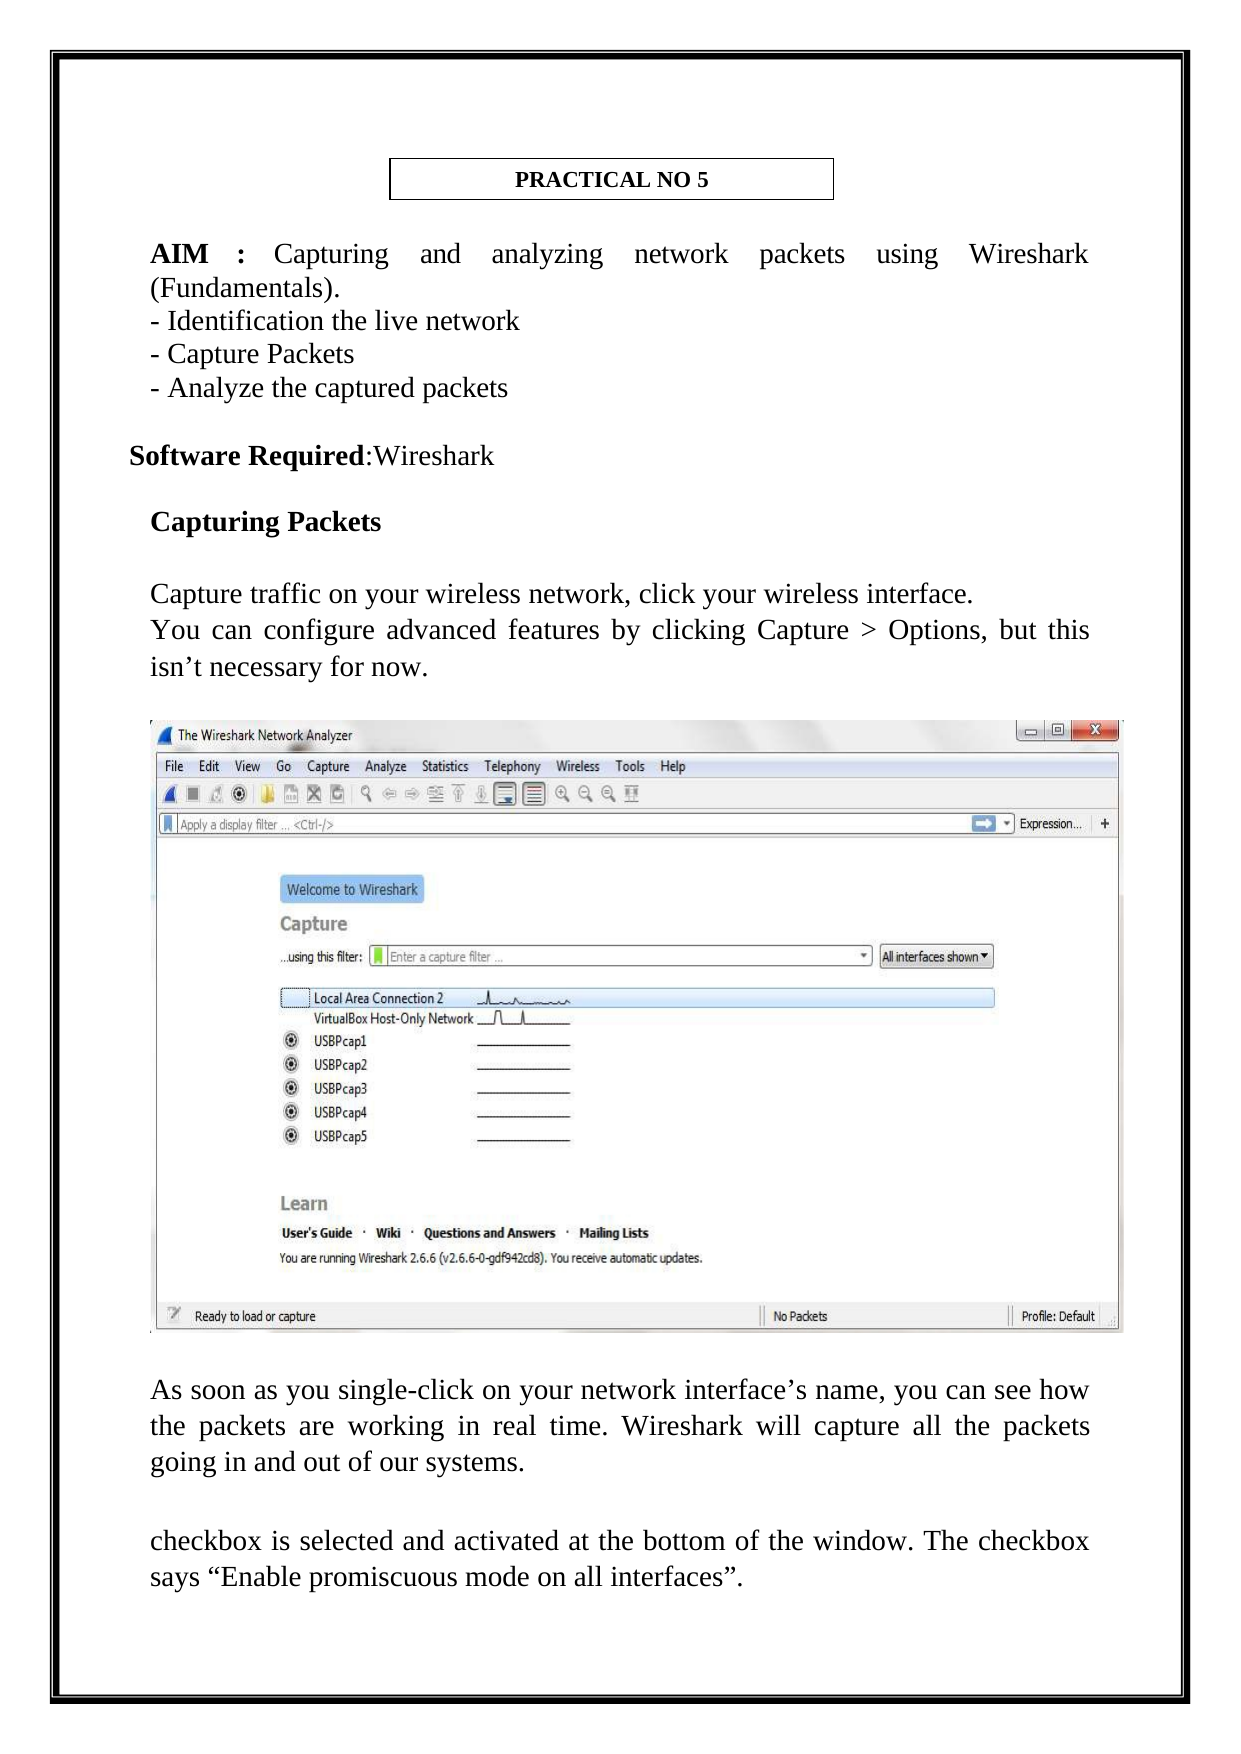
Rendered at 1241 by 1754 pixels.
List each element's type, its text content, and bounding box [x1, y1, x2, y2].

subtitle Capturing Packets [150, 504, 1184, 537]
text Capture traffic on your wireless network, click your wireless interface. [150, 576, 1184, 610]
list Identification the live network [150, 303, 1184, 337]
text Software Required:Wireshark [71, 438, 1184, 471]
text As soon as you single-click on your network interface’s name, you can see how the packets are working in real time. Wireshark will capture all the packets going in and out of our systems. [150, 1372, 1091, 1478]
list Capture Packets [150, 337, 1184, 371]
text AIM : Capturing and analyzing network packets using Wireshark (Fundamentals). [150, 236, 1090, 303]
list Analyze the captured packets [150, 371, 1184, 404]
text checkbox is selected and activated at the bottom of the window. The checkbox says “Enable promiscuous mode on all interfaces”. [150, 1523, 1090, 1592]
picture [150, 720, 1124, 1333]
text You can configure advanced features by clicking Capture > Options, but this isn’t necessary for now. [150, 612, 1091, 682]
